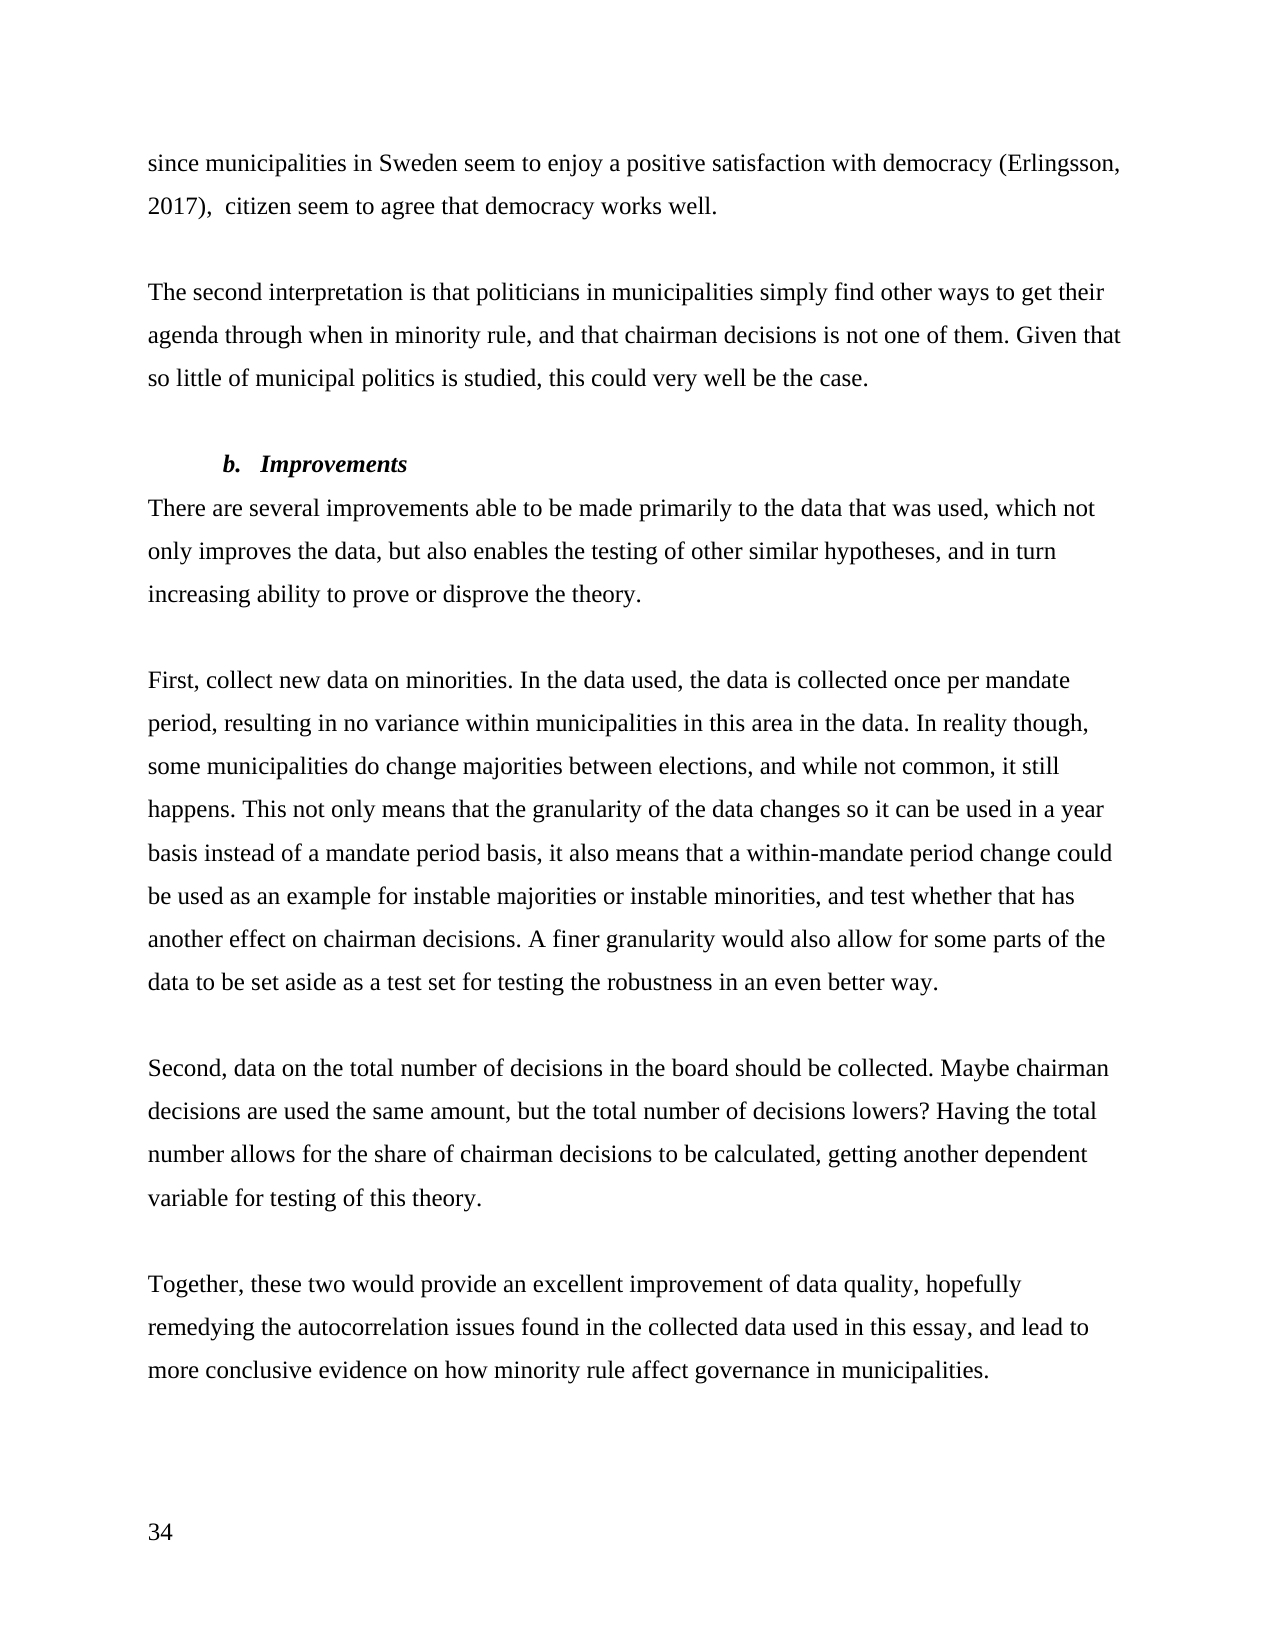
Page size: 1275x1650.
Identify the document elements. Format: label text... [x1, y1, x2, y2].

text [148, 148, 1127, 219]
text Together, these two would provide an excellent improvement of data quality, hopefully remedying the autocorrelation issues found in the collected data used in this essay, and lead to more conclusive evidence on how minority rule affect governance in municipalities. [148, 1269, 1127, 1384]
text First, collect new data on minorities. In the data used, the data is collected once per mandate period, resulting in no variance within municipalities in this area in the data. In reality though, some municipalities do change majorities between elections, and while not common, it still happens. This not only means that the granularity of the data changes so it can be used in a year basis instead of a mandate period basis, it also means that a within-mandate period change could be used as an example for instable majorities or instable minorities, and test whether that has another effect on chairman decisions. A finer granularity would also allow for some parts of the data to be set aside as a test set for testing the robustness in an even better way. [148, 665, 1127, 996]
text The second interpretation is that politicians in municipalities simply find other ways to get their agenda through when in minority rule, and that chairman decisions is not one of them. Given that so little of municipal politics is studied, this could very well be the case. [148, 277, 1127, 392]
text Second, data on the total number of decisions in the board should be collected. Maybe chairman decisions are used the same amount, but the total number of decisions lowers? Having the total number allows for the share of chairman decisions to be calculated, getting another dependent variable for testing of this theory. [148, 1053, 1127, 1211]
text There are several improvements able to be made primarily to the data that was used, which not only improves the data, but also enables the testing of other similar hypotheses, and in turn increasing ability to prove or disprove the theory. [148, 493, 1127, 608]
subtitle Improvements [223, 449, 1127, 478]
